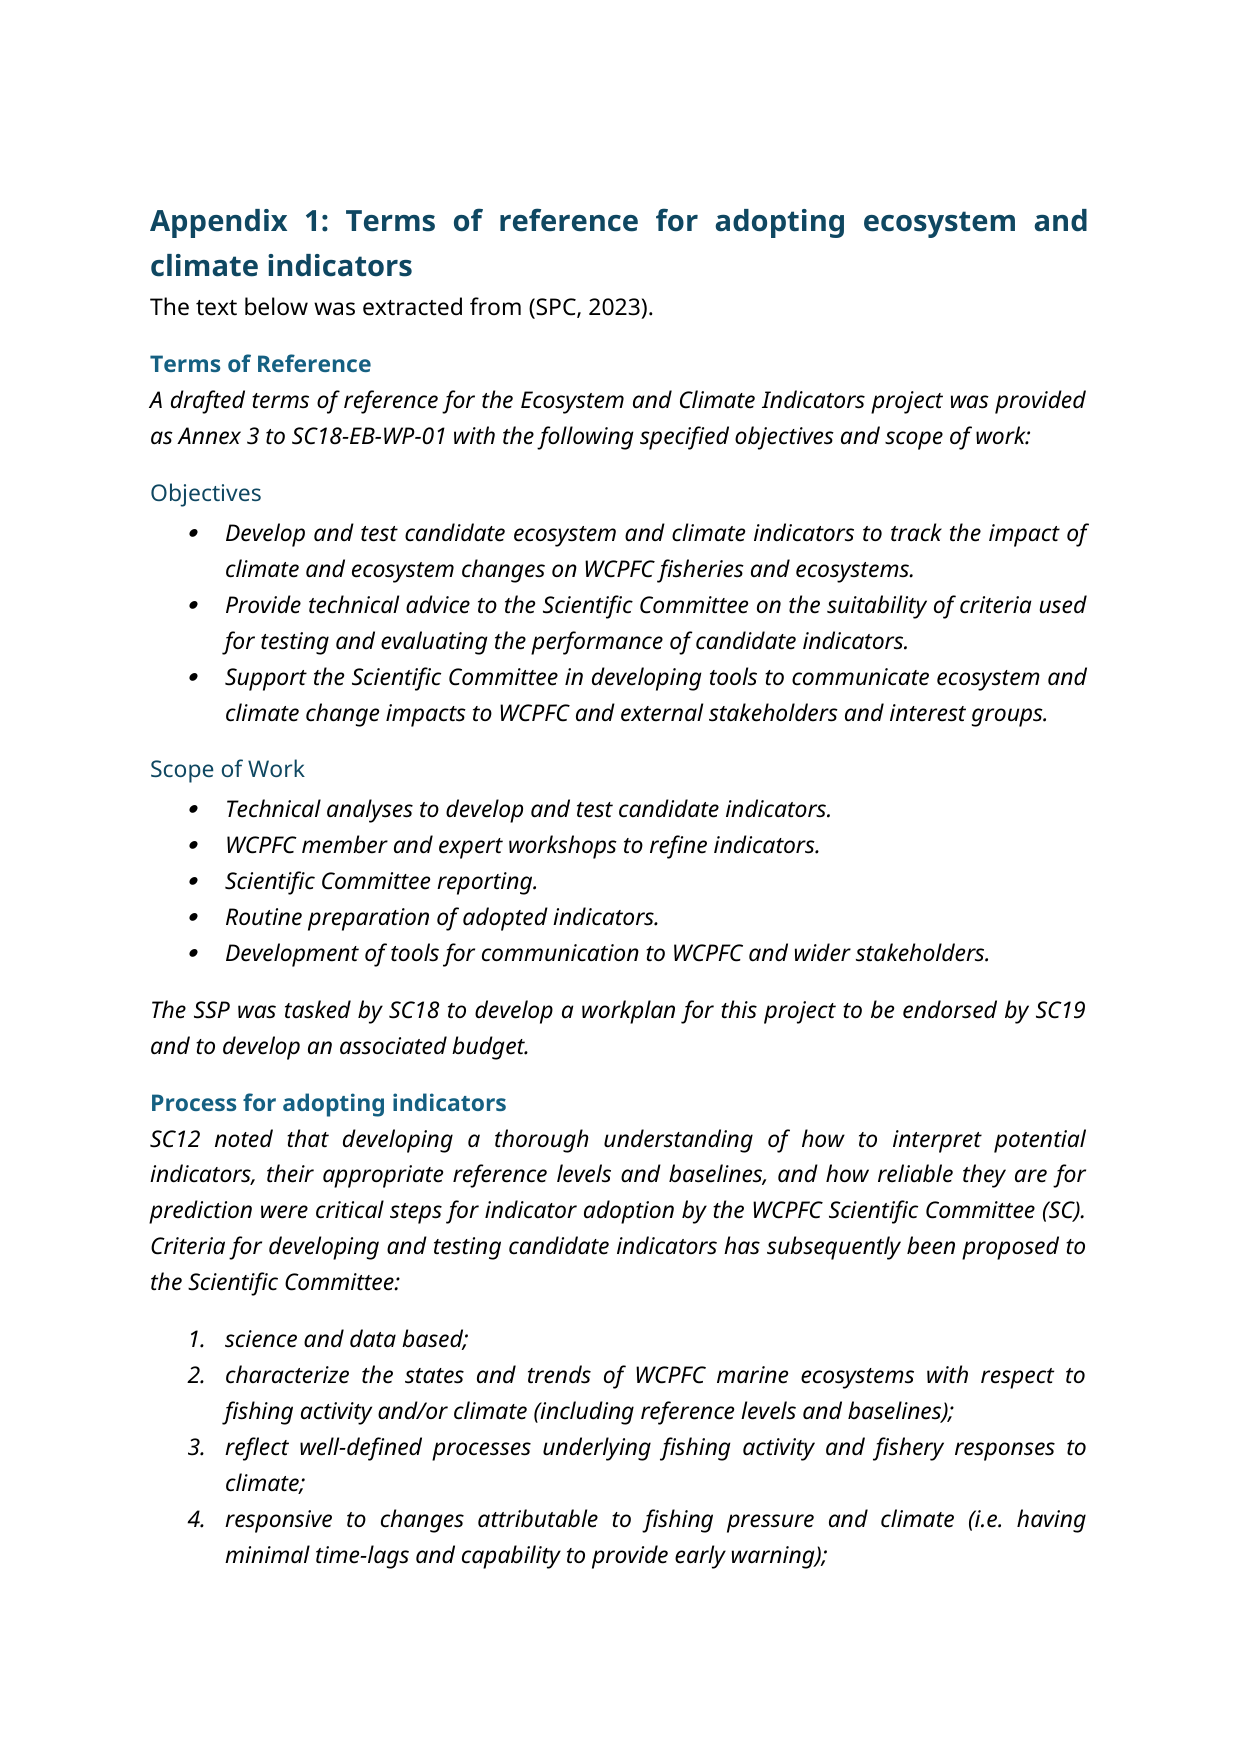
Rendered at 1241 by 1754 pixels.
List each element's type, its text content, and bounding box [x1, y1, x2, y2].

subtitle Terms of Reference [150, 348, 1090, 379]
list responsive to changes attributable to fishing pressure and climate (i.e. having minimal time-lags and capability to provide early warning); [187, 1503, 1090, 1570]
list Develop and test candidate ecosystem and climate indicators to track the impact of climate and ecosystem changes on WCPFC fisheries and ecosystems. [187, 517, 1090, 584]
list characterize the states and trends of WCPFC marine ecosystems with respect to fishing activity and/or climate (including reference levels and baselines); [187, 1359, 1090, 1426]
list Scientific Committee reporting. [187, 865, 1090, 896]
list Routine preparation of adopted indicators. [187, 901, 1090, 932]
list Technical analyses to develop and test candidate indicators. [187, 793, 1090, 824]
subtitle Appendix 1: Terms of reference for adopting ecosystem and climate indicators [150, 200, 1090, 285]
list WCPFC member and expert workshops to refine indicators. [187, 829, 1090, 861]
list reflect well-defined processes underlying fishing activity and fishery responses to climate; [187, 1431, 1090, 1498]
list science and data based; [187, 1323, 1090, 1354]
text A drafted terms of reference for the Ecosystem and Climate Indicators project was provided as Annex 3 to SC18-EB-WP-01 with the following specified objectives and scope of work: [150, 384, 1090, 451]
subtitle Objectives [150, 477, 1090, 508]
list Provide technical advice to the Scientific Committee on the suitability of criteria used for testing and evaluating the performance of candidate indicators. [187, 589, 1090, 656]
list Support the Scientific Committee in developing tools to communicate ecosystem and climate change impacts to WCPFC and external stakeholders and interest groups. [187, 661, 1090, 728]
text The SSP was tasked by SC18 to develop a workplan for this project to be endorsed by SC19 and to develop an associated budget. [150, 994, 1090, 1061]
text The text below was extracted from [150, 291, 1090, 322]
subtitle Scope of Work [150, 753, 1090, 784]
list Development of tools for communication to WCPFC and wider stakeholders. [187, 937, 1090, 968]
subtitle Process for adopting indicators [150, 1087, 1090, 1118]
text SC12 noted that developing a thorough understanding of how to interpret potential indicators, their appropriate reference levels and baselines, and how reliable they are for prediction were critical steps for indicator adoption by the WCPFC Scientific Committee (SC). Criteria for developing and testing candidate indicators has subsequently been proposed to the Scientific Committee: [150, 1122, 1090, 1297]
